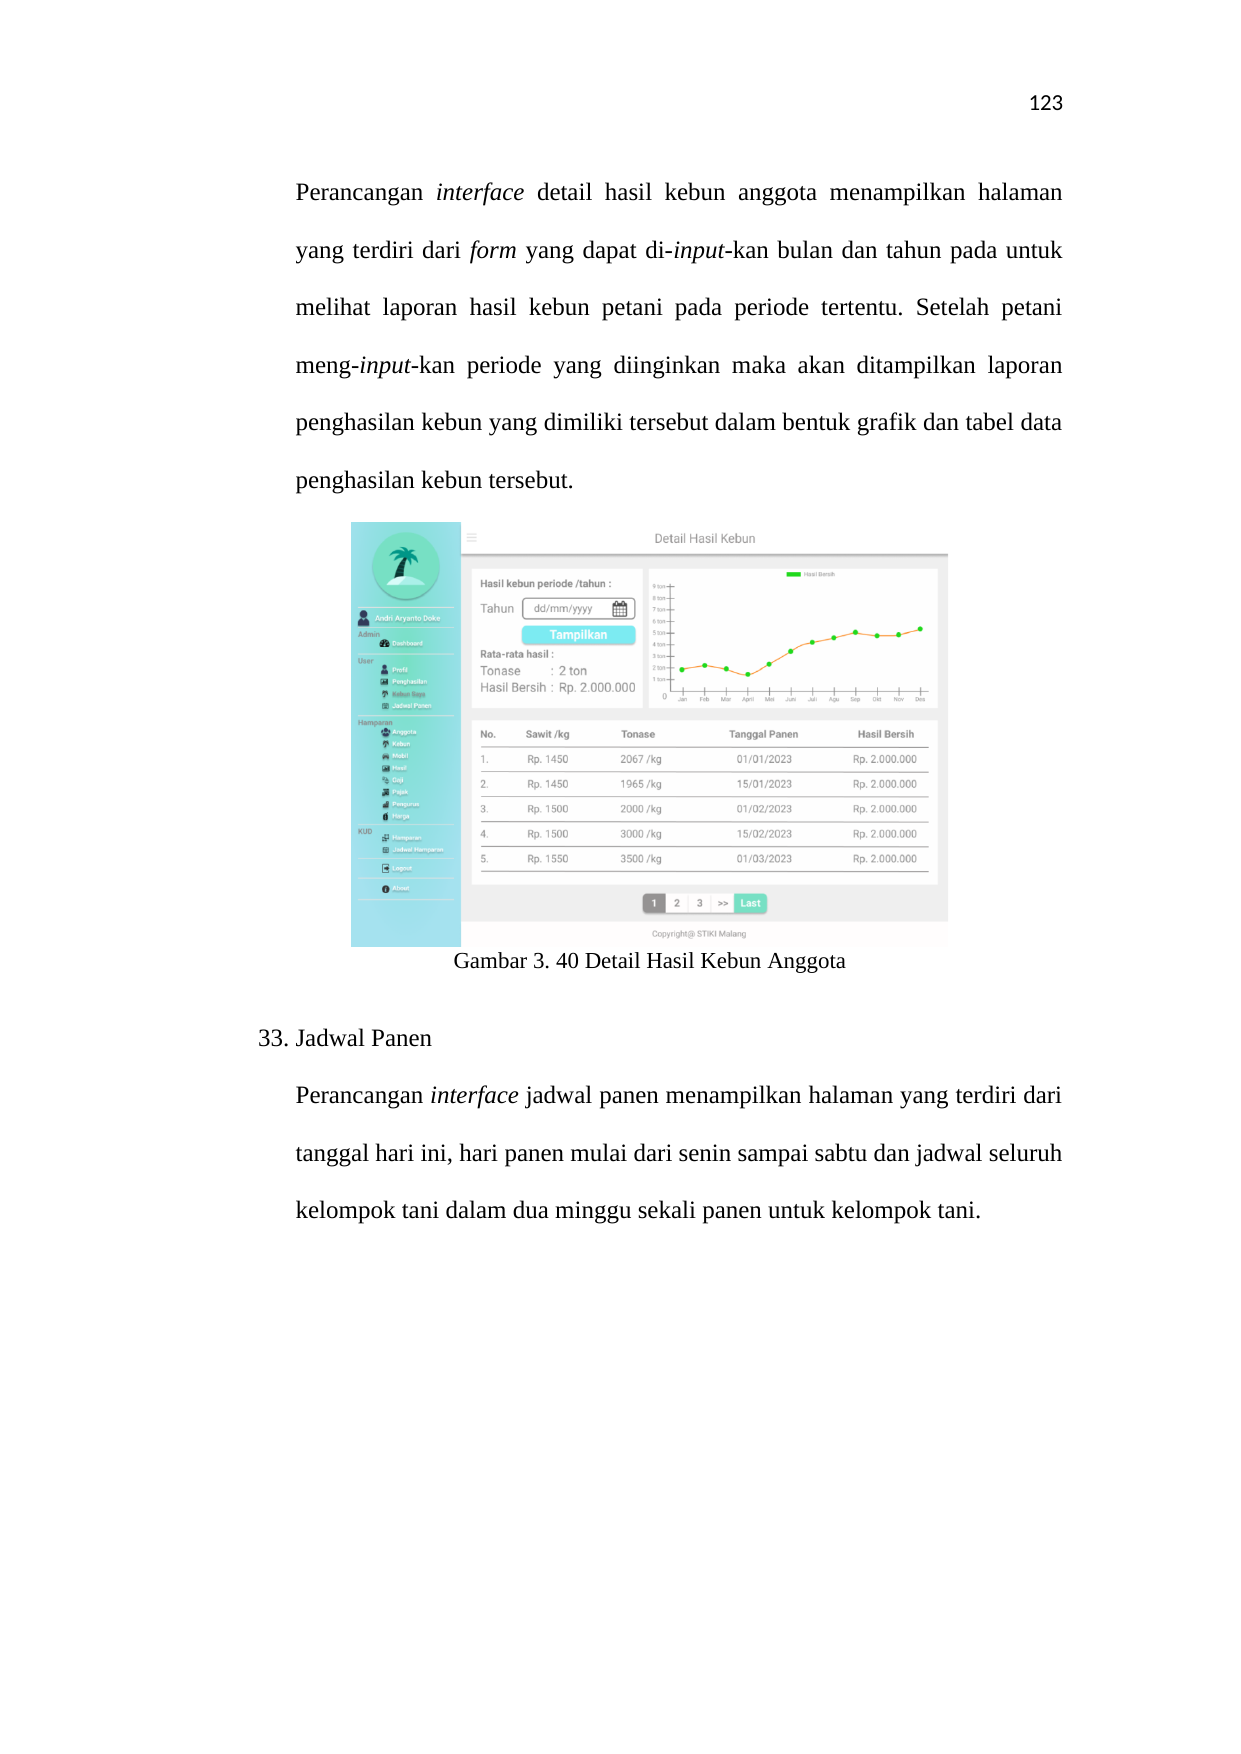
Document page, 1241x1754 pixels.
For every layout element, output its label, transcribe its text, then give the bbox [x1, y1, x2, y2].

list Jadwal Panen [258, 1023, 1063, 1052]
list Perancangan interface detail hasil kebun anggota menampilkan halaman yang terdiri dari form yang dapat di-input-kan bulan dan tahun pada untuk melihat laporan hasil kebun petani pada periode tertentu. Setelah petani meng-input-kan periode yang diinginkan maka akan ditampilkan laporan penghasilan kebun yang dimiliki tersebut dalam bentuk grafik dan tabel data penghasilan kebun tersebut. [295, 177, 1063, 493]
list Perancangan interface jadwal panen menampilkan halaman yang terdiri dari tanggal hari ini, hari panen mulai dari senin sampai sabtu dan jadwal seluruh kelompok tani dalam dua minggu sekali panen untuk kelompok tani. [295, 1080, 1063, 1224]
picture [351, 522, 949, 947]
text Gambar 3. 40 Detail Hasil Kebun Anggota [236, 947, 1063, 973]
